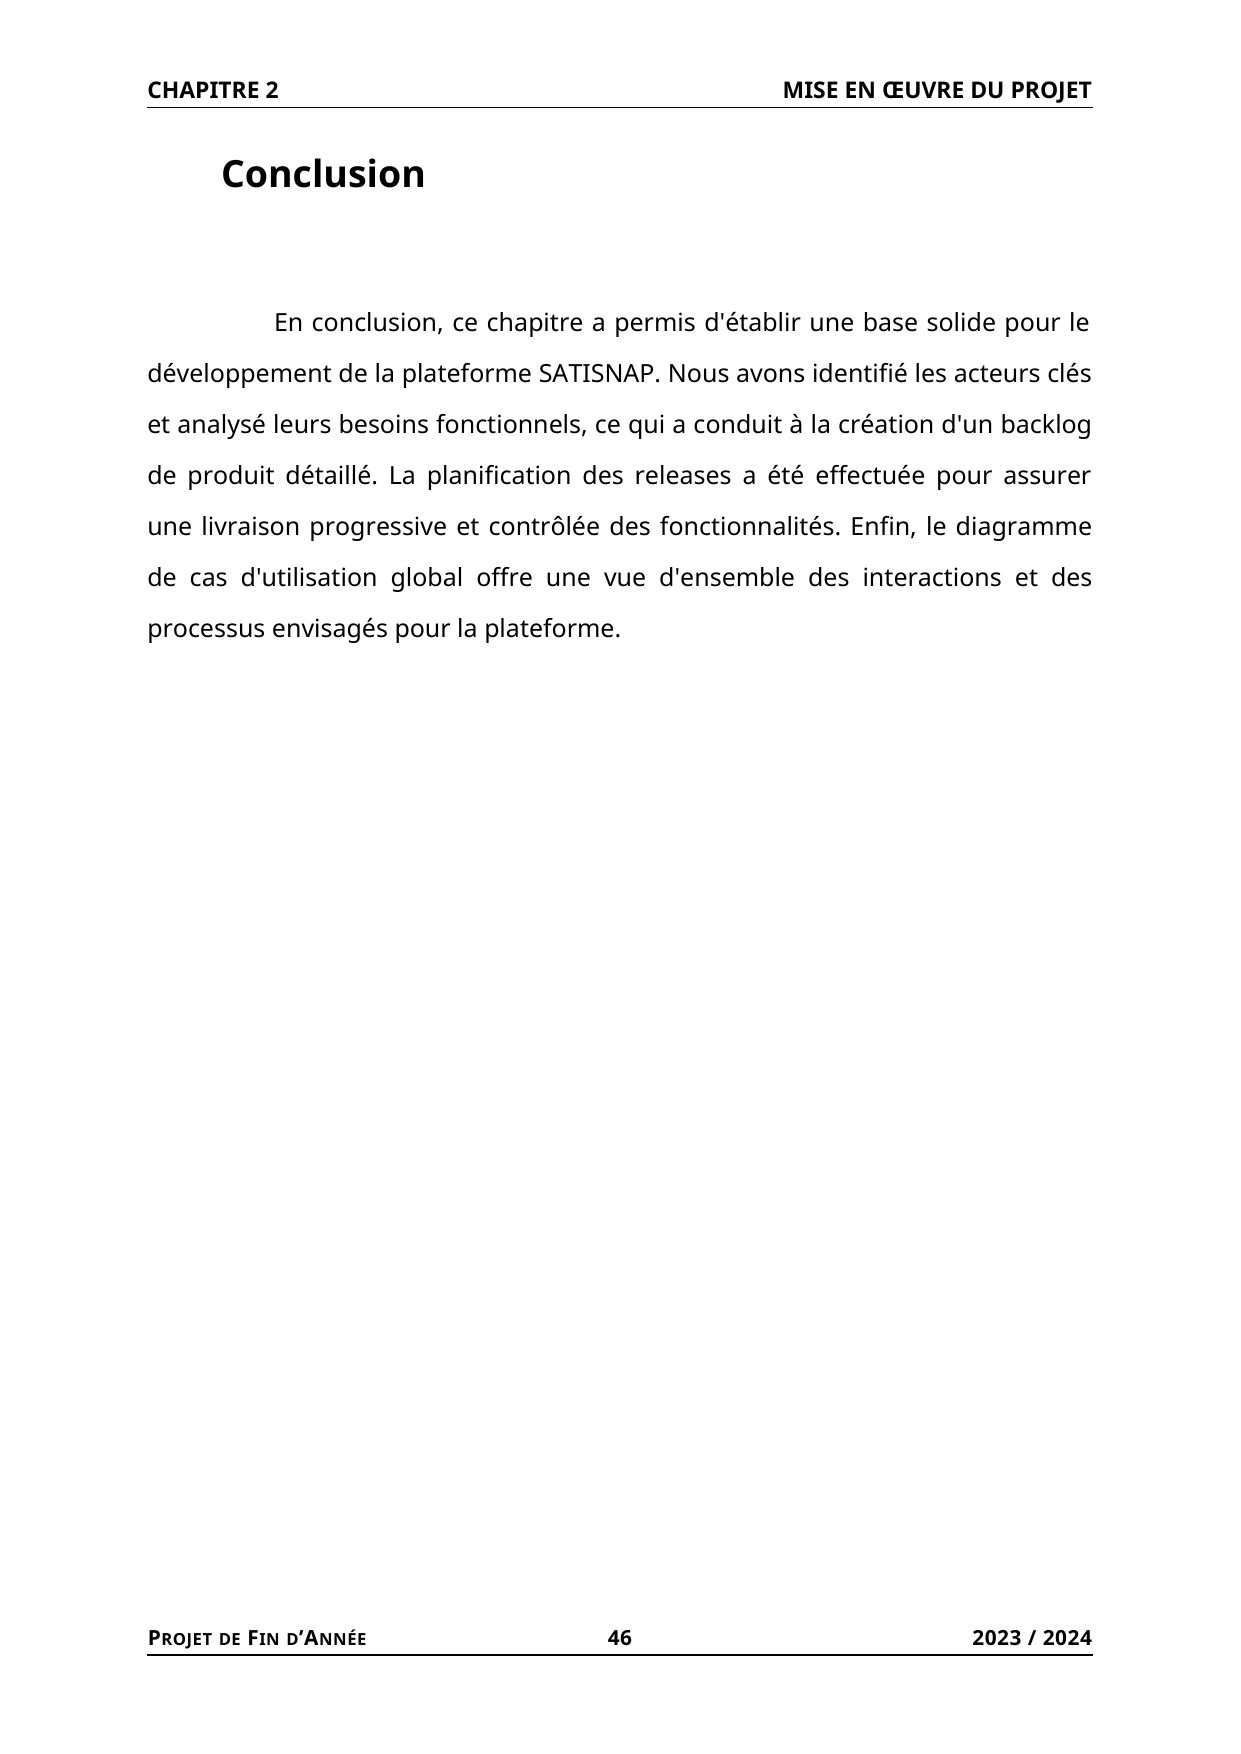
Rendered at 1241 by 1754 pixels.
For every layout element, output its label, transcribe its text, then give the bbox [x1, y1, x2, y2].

text Conclusion [147, 147, 1093, 198]
text En conclusion, ce chapitre a permis d'établir une base solide pour le développement de la plateforme SATISNAP. Nous avons identifié les acteurs clés et analysé leurs besoins fonctionnels, ce qui a conduit à la création d'un backlog de produit détaillé. La planification des releases a été effectuée pour assurer une livraison progressive et contrôlée des fonctionnalités. Enfin, le diagramme de cas d'utilisation global offre une vue d'ensemble des interactions et des processus envisagés pour la plateforme. [147, 304, 1093, 645]
